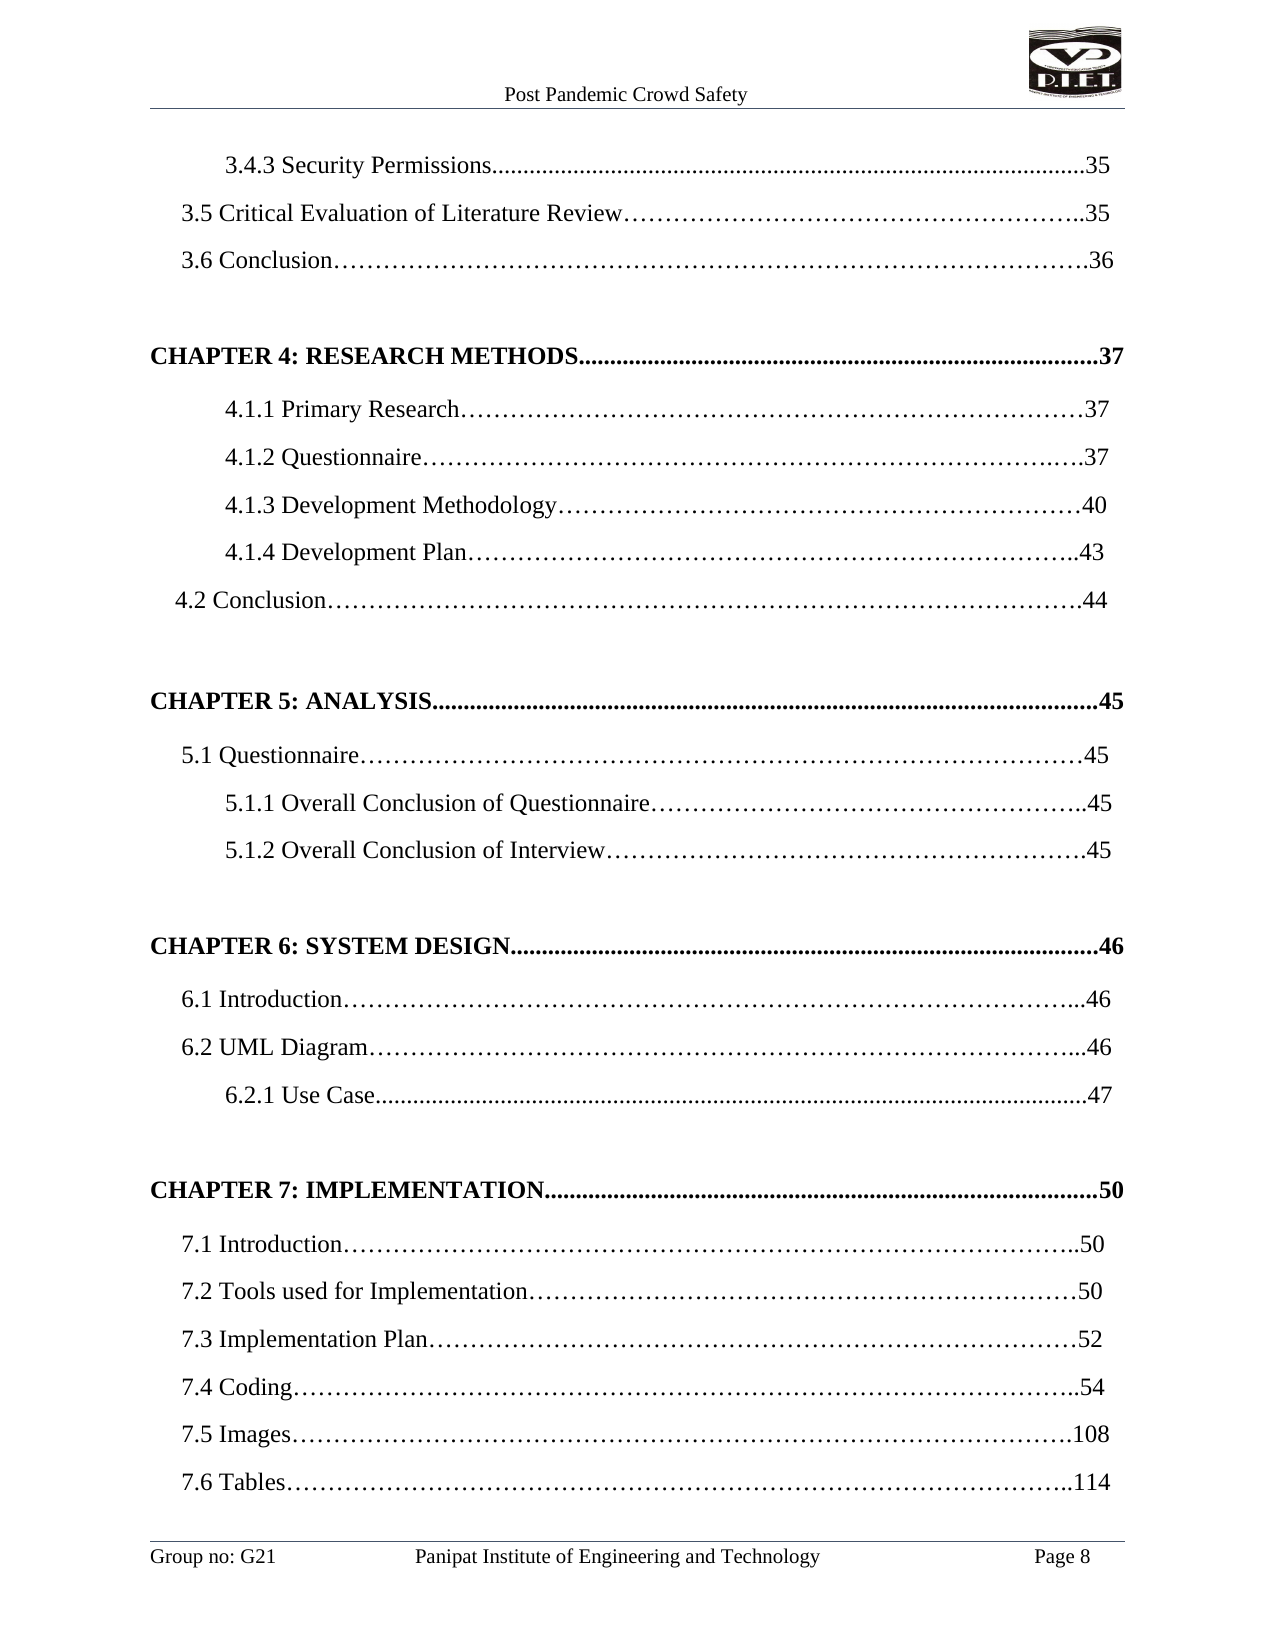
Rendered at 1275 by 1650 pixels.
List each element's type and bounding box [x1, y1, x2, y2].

picture [1029, 23, 1122, 101]
